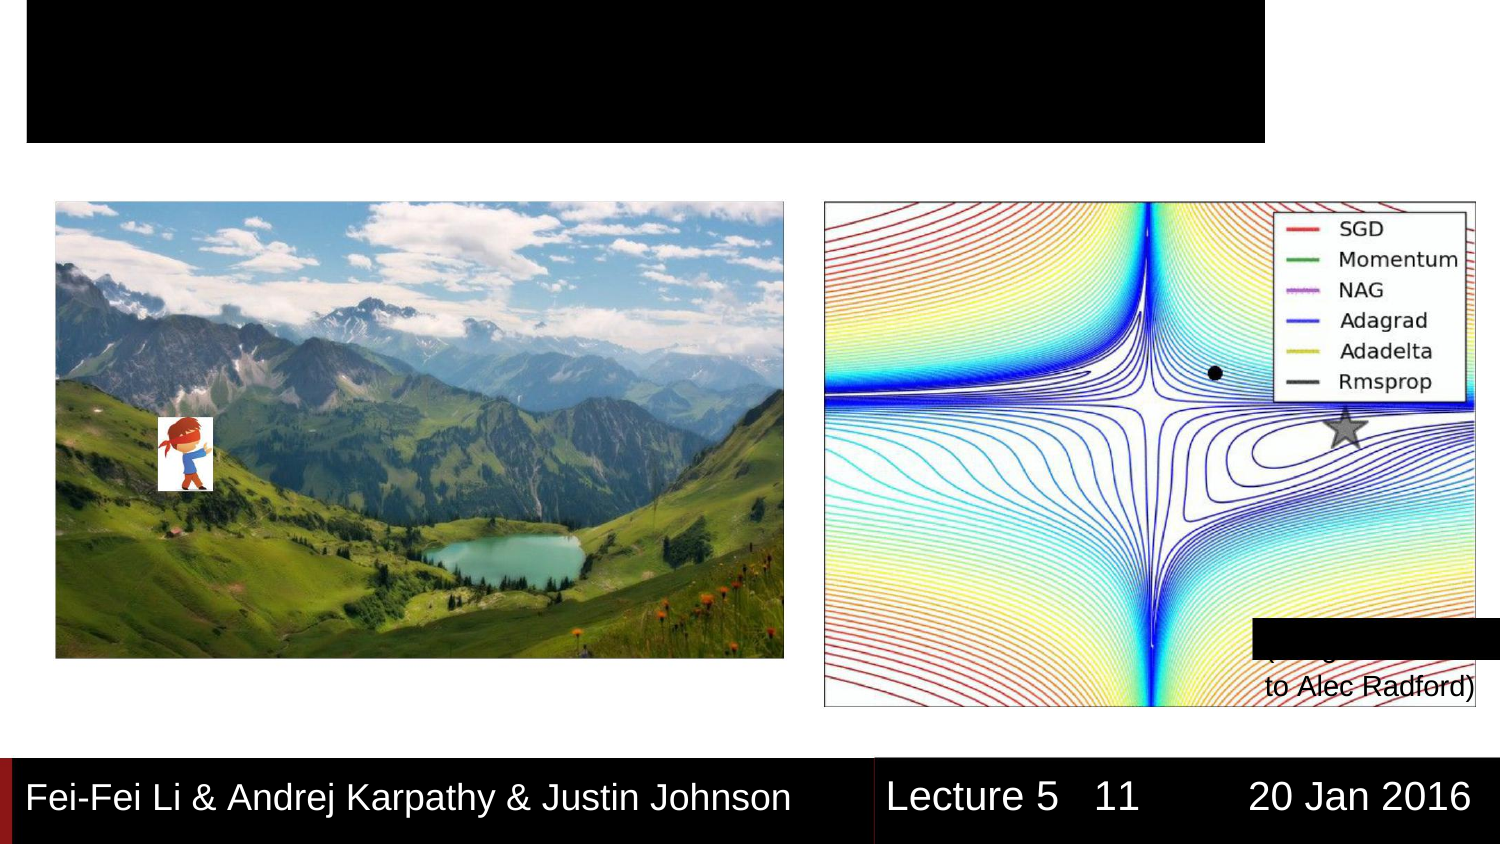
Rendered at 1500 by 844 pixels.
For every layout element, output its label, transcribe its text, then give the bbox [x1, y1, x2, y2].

picture [53, 199, 1500, 709]
text Where we are now... [39, 4, 1479, 119]
picture [0, 755, 1500, 844]
text to Alec Radford) [1264, 669, 1479, 702]
picture [24, 0, 1267, 145]
text (image credits [1264, 630, 1479, 664]
text Fei-Fei Li & Andrej Karpathy & Justin Johnson Lecture 5 11 20 Jan 2016 [25, 772, 1479, 820]
